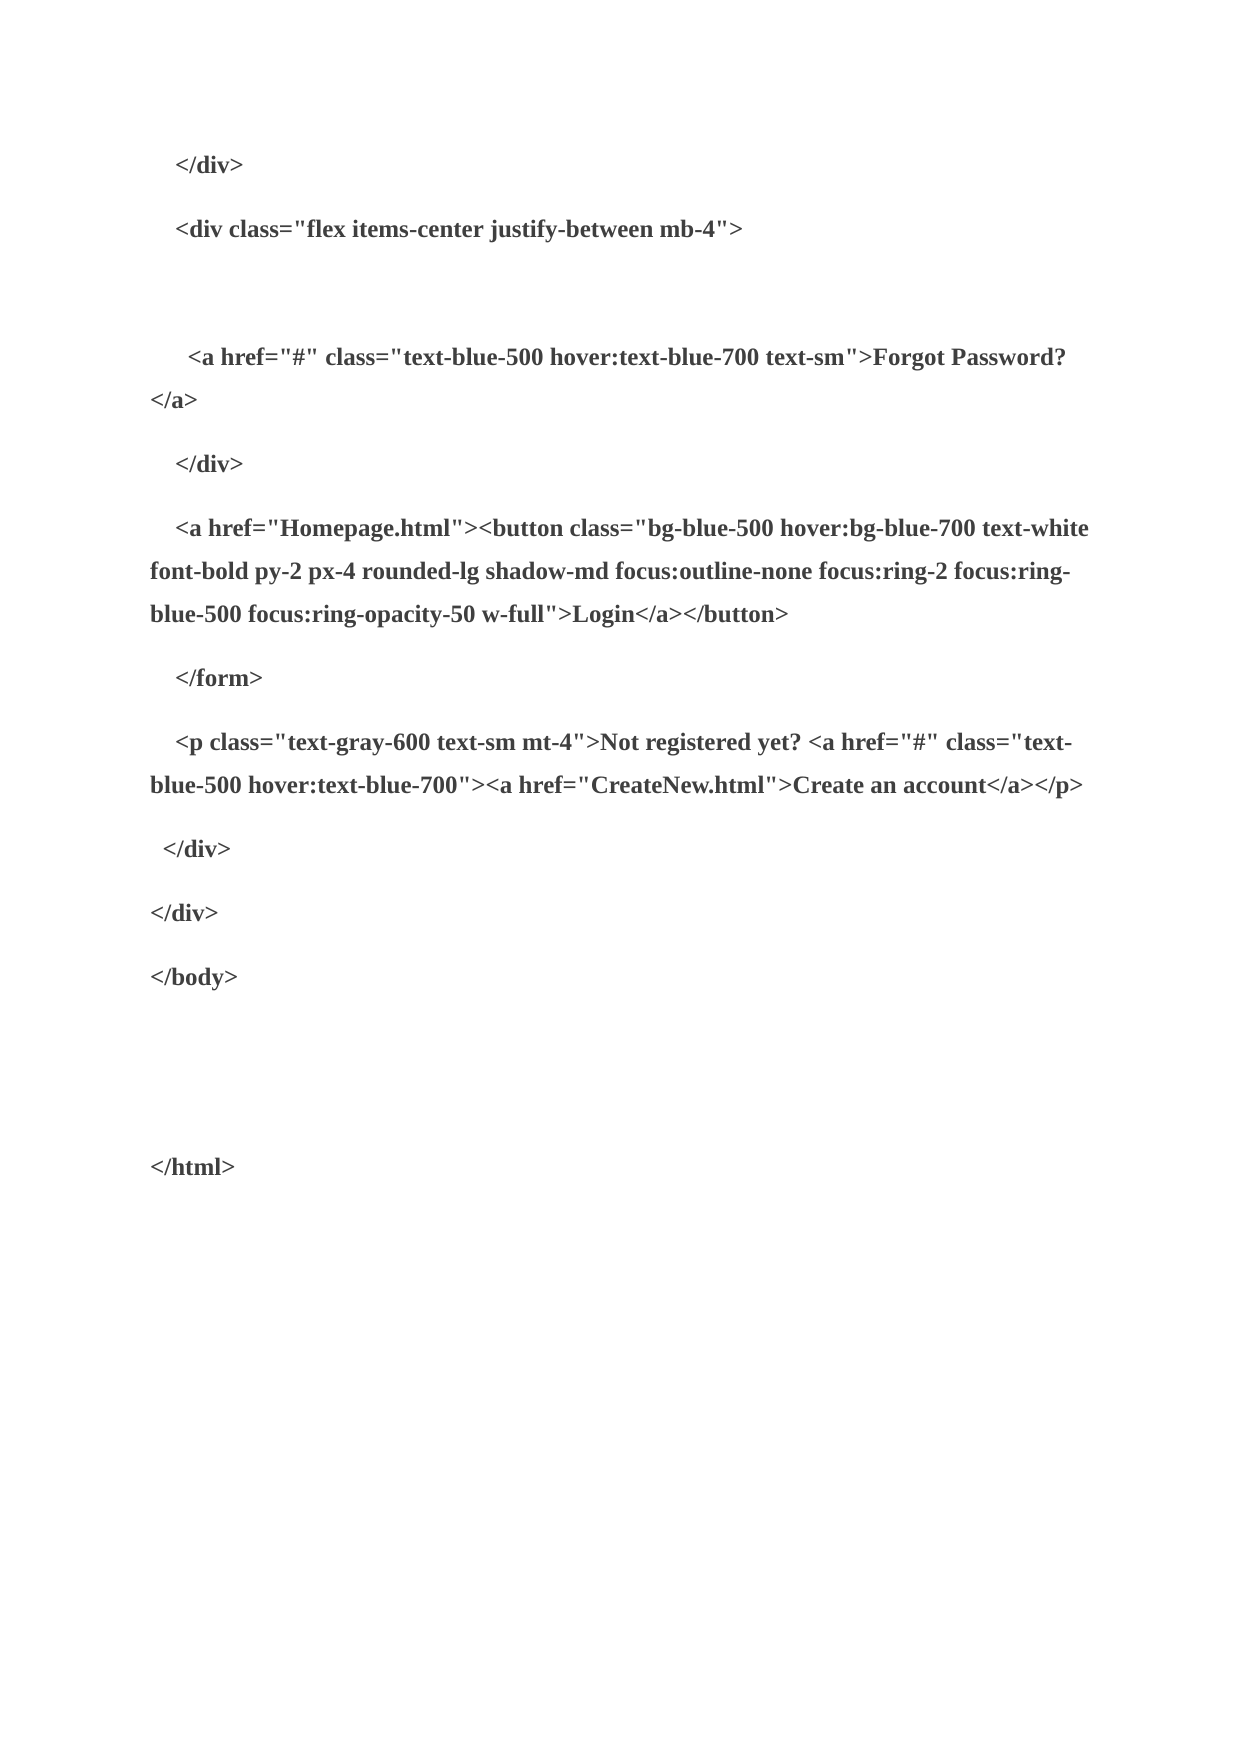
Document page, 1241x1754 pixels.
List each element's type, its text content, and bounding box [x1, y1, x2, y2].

text </div> [150, 449, 1090, 478]
text </div> [150, 834, 1090, 863]
text </body> [150, 962, 1090, 991]
text </div> [150, 150, 1090, 179]
text </div> [150, 898, 1090, 927]
text <a href="#" class="text-blue-500 hover:text-blue-700 text-sm">Forgot Password?</a> [150, 342, 1090, 414]
text </form> [150, 663, 1090, 692]
text <a href="Homepage.html"><button class="bg-blue-500 hover:bg-blue-700 text-white font-bold py-2 px-4 rounded-lg shadow-md focus:outline-none focus:ring-2 focus:ring-blue-500 focus:ring-opacity-50 w-full">Login</a></button> [150, 513, 1090, 628]
text <div class="flex items-center justify-between mb-4"> [150, 214, 1090, 243]
text <p class="text-gray-600 text-sm mt-4">Not registered yet? <a href="#" class="text-blue-500 hover:text-blue-700"><a href="CreateNew.html">Create an account</a></p> [150, 727, 1090, 799]
text </html> [150, 1152, 1090, 1180]
